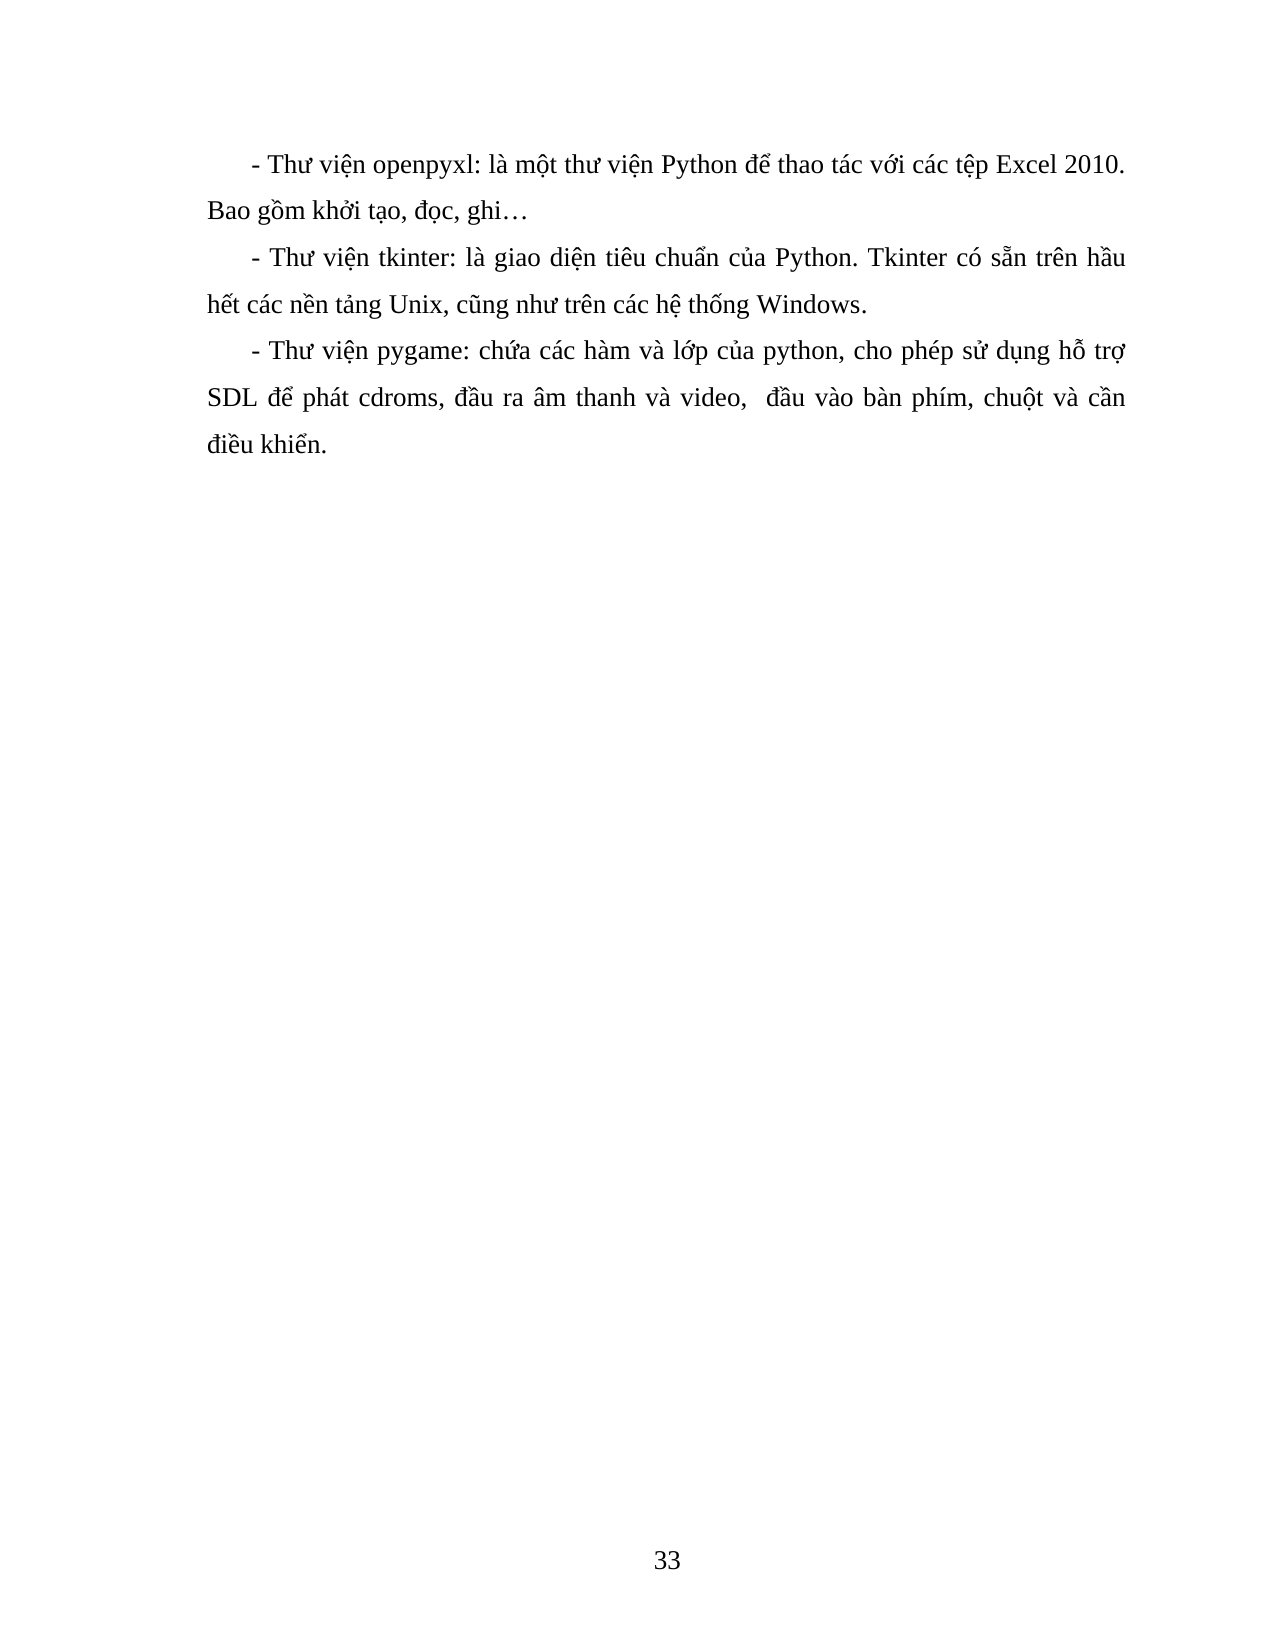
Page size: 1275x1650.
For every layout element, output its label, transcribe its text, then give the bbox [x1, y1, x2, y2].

text - Thư viện openpyxl: là một thư viện Python để thao tác với các tệp Excel 2010. Bao gồm khởi tạo, đọc, ghi… [207, 148, 1127, 226]
text - Thư viện pygame: chứa các hàm và lớp của python, cho phép sử dụng hỗ trợ SDL để phát cdroms, đầu ra âm thanh và video, đầu vào bàn phím, chuột và cần điều khiển. [207, 334, 1127, 459]
text - Thư viện tkinter: là giao diện tiêu chuẩn của Python. Tkinter có sẵn trên hầu hết các nền tảng Unix, cũng như trên các hệ thống Windows. [207, 241, 1127, 319]
